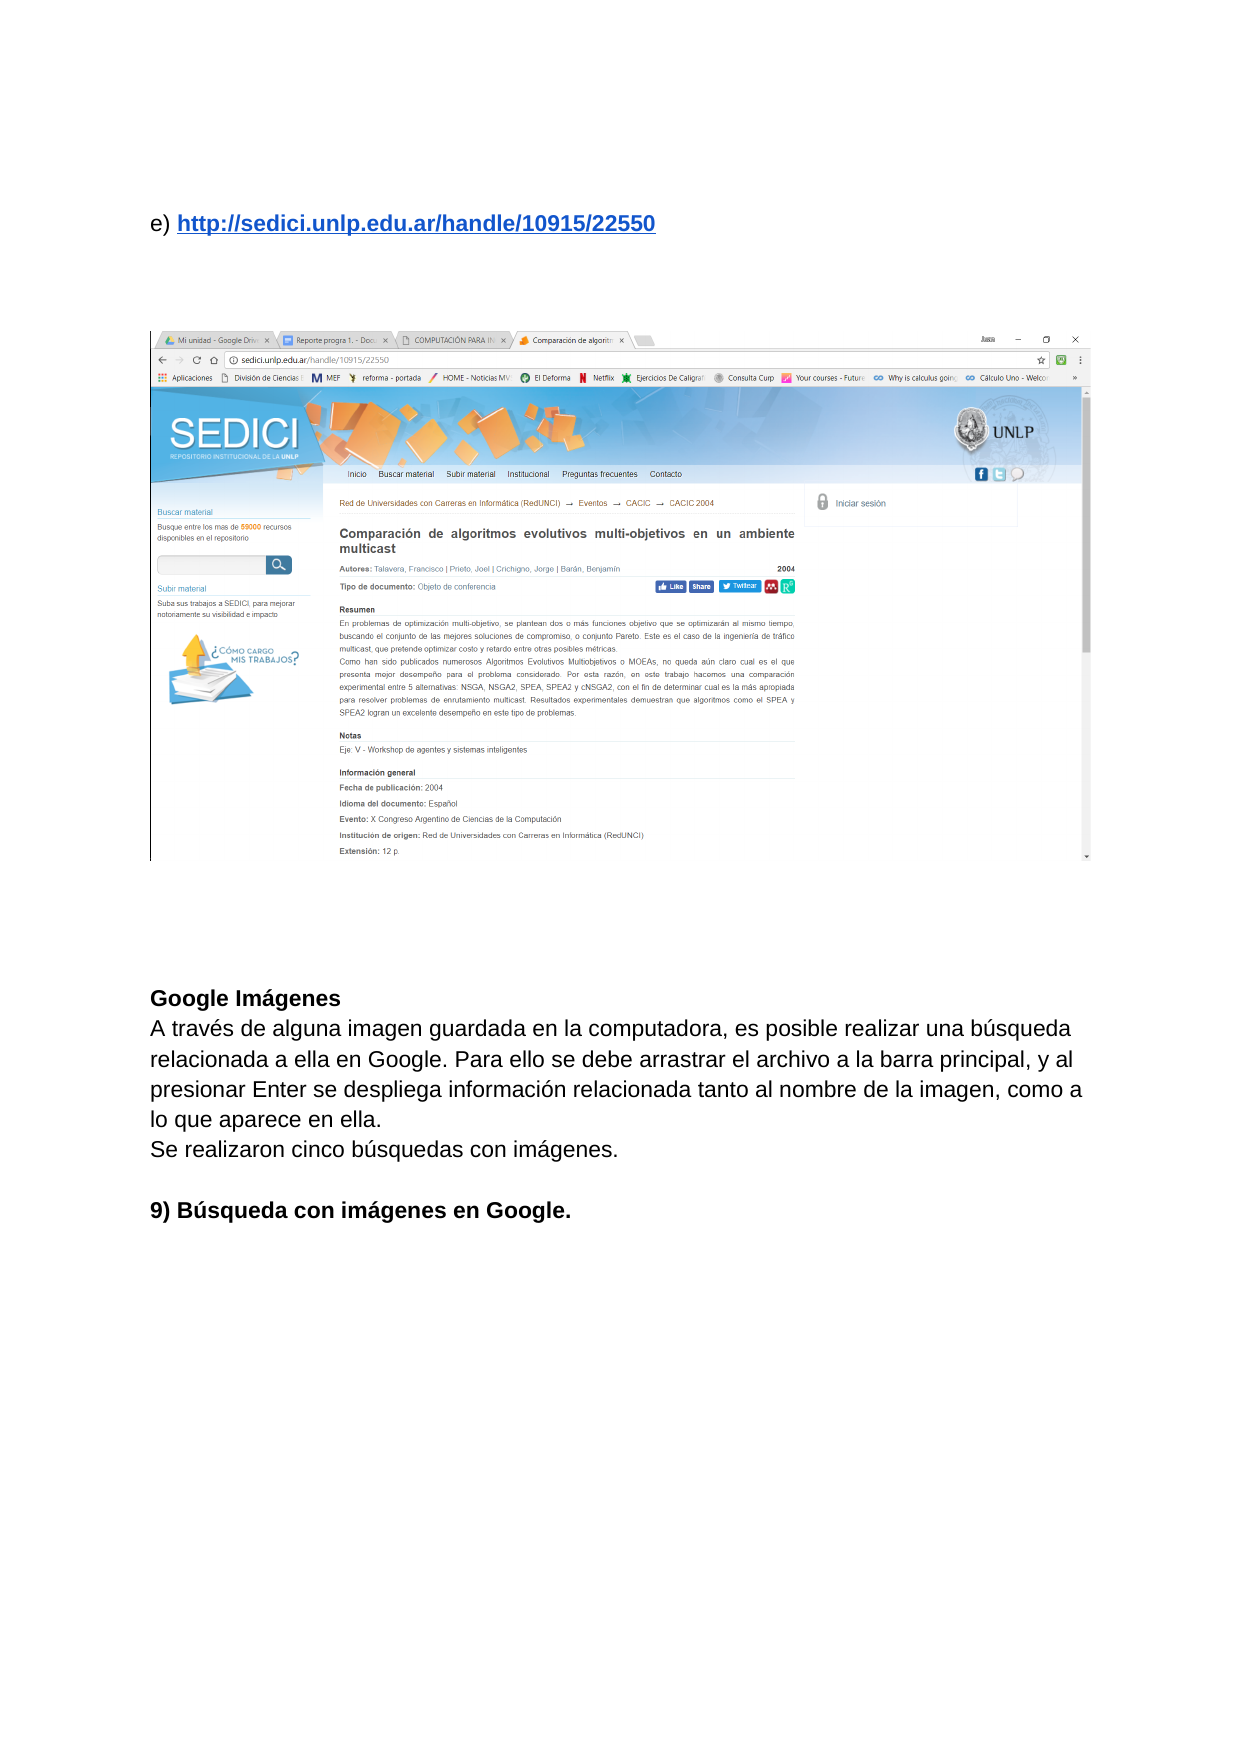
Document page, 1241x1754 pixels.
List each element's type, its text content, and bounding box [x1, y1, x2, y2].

text Se realizaron cinco búsquedas con imágenes. [150, 1136, 1090, 1162]
text e) http://sedici.unlp.edu.ar/handle/10915/22550 [150, 210, 1090, 237]
text Google Imágenes [150, 985, 1090, 1011]
picture [150, 331, 1091, 861]
text 9) Búsqueda con imágenes en Google. [150, 1197, 1090, 1223]
text A través de alguna imagen guardada en la computadora, es posible realizar una búsqueda relacionada a ella en Google. Para ello se debe arrastrar el archivo a la barra principal, y al presionar Enter se despliega información relacionada tanto al nombre de la imagen, como a lo que aparece en ella. [150, 1015, 1090, 1132]
